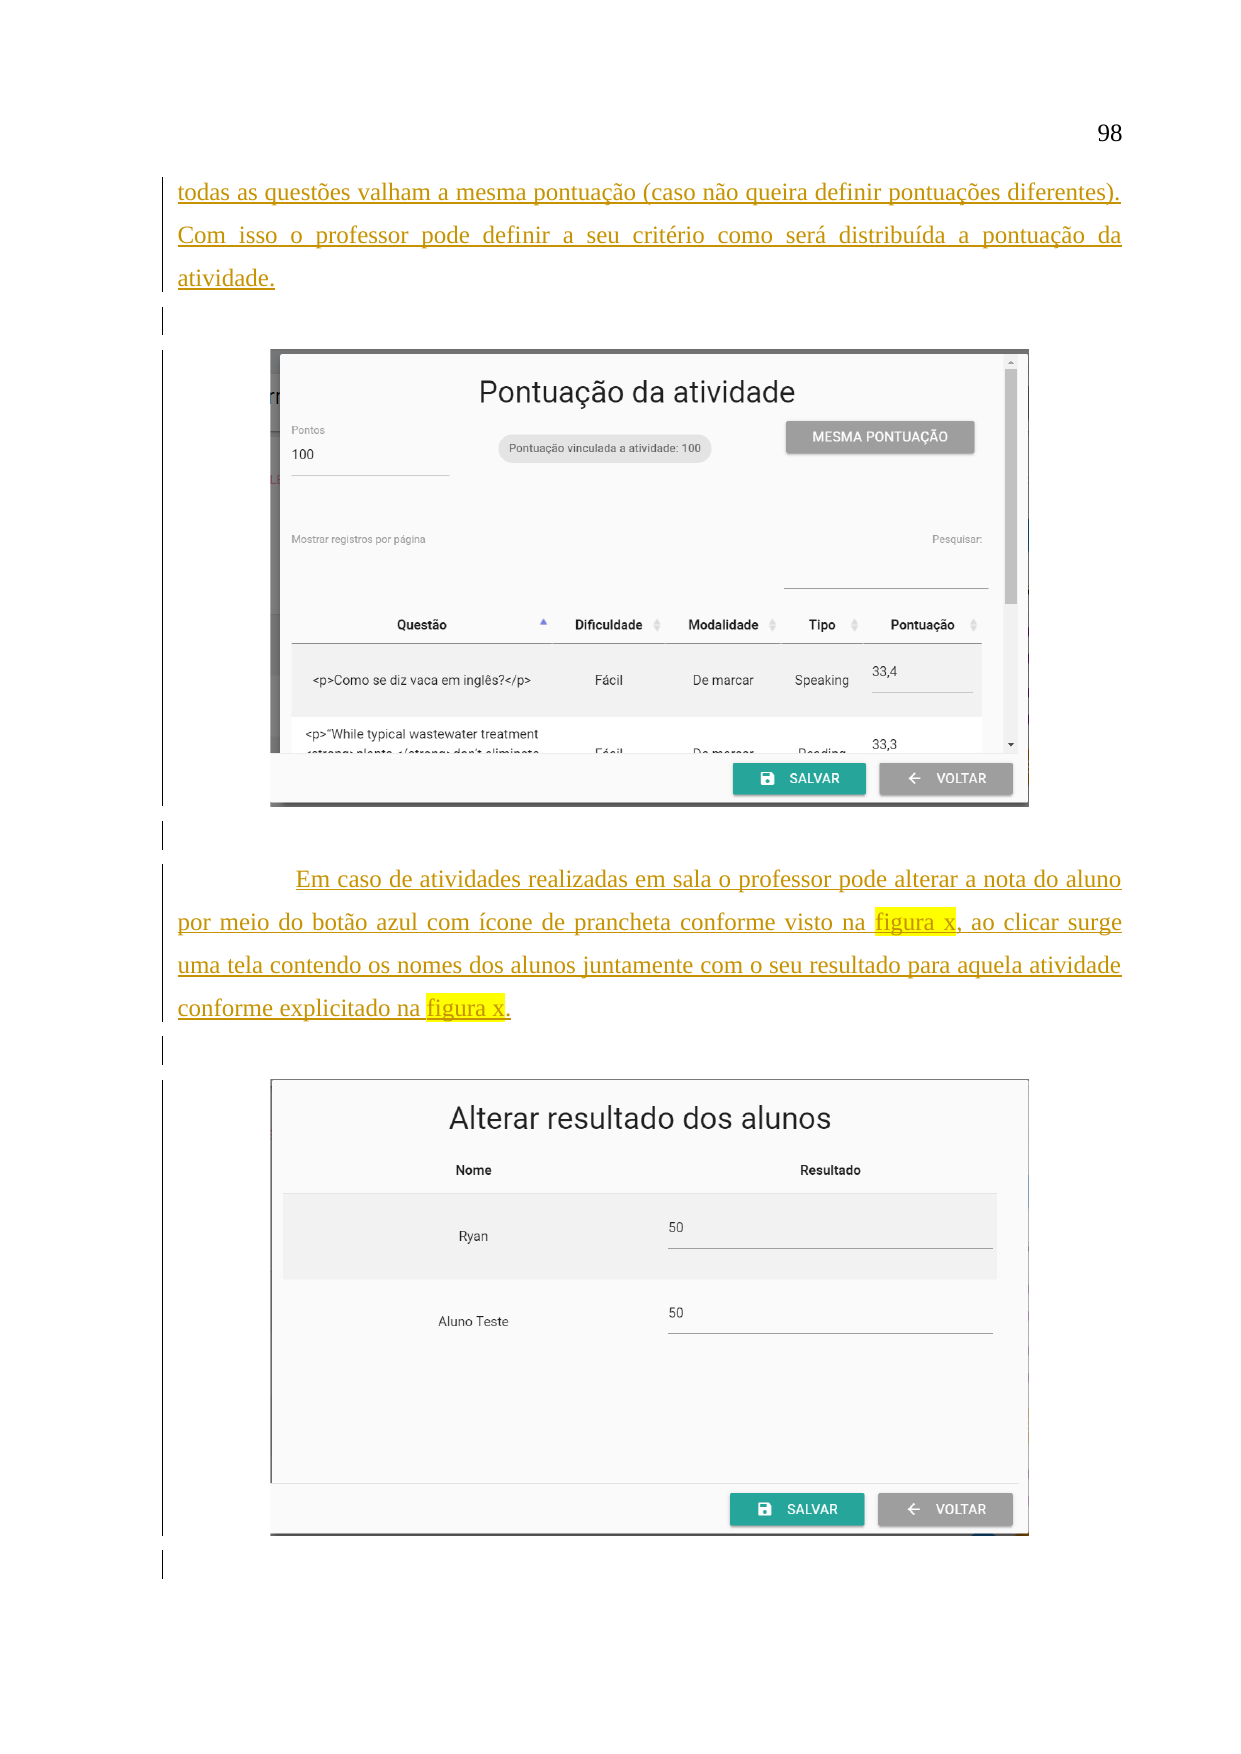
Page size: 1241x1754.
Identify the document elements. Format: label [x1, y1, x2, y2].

picture [270, 1079, 1029, 1536]
picture [270, 349, 1029, 807]
